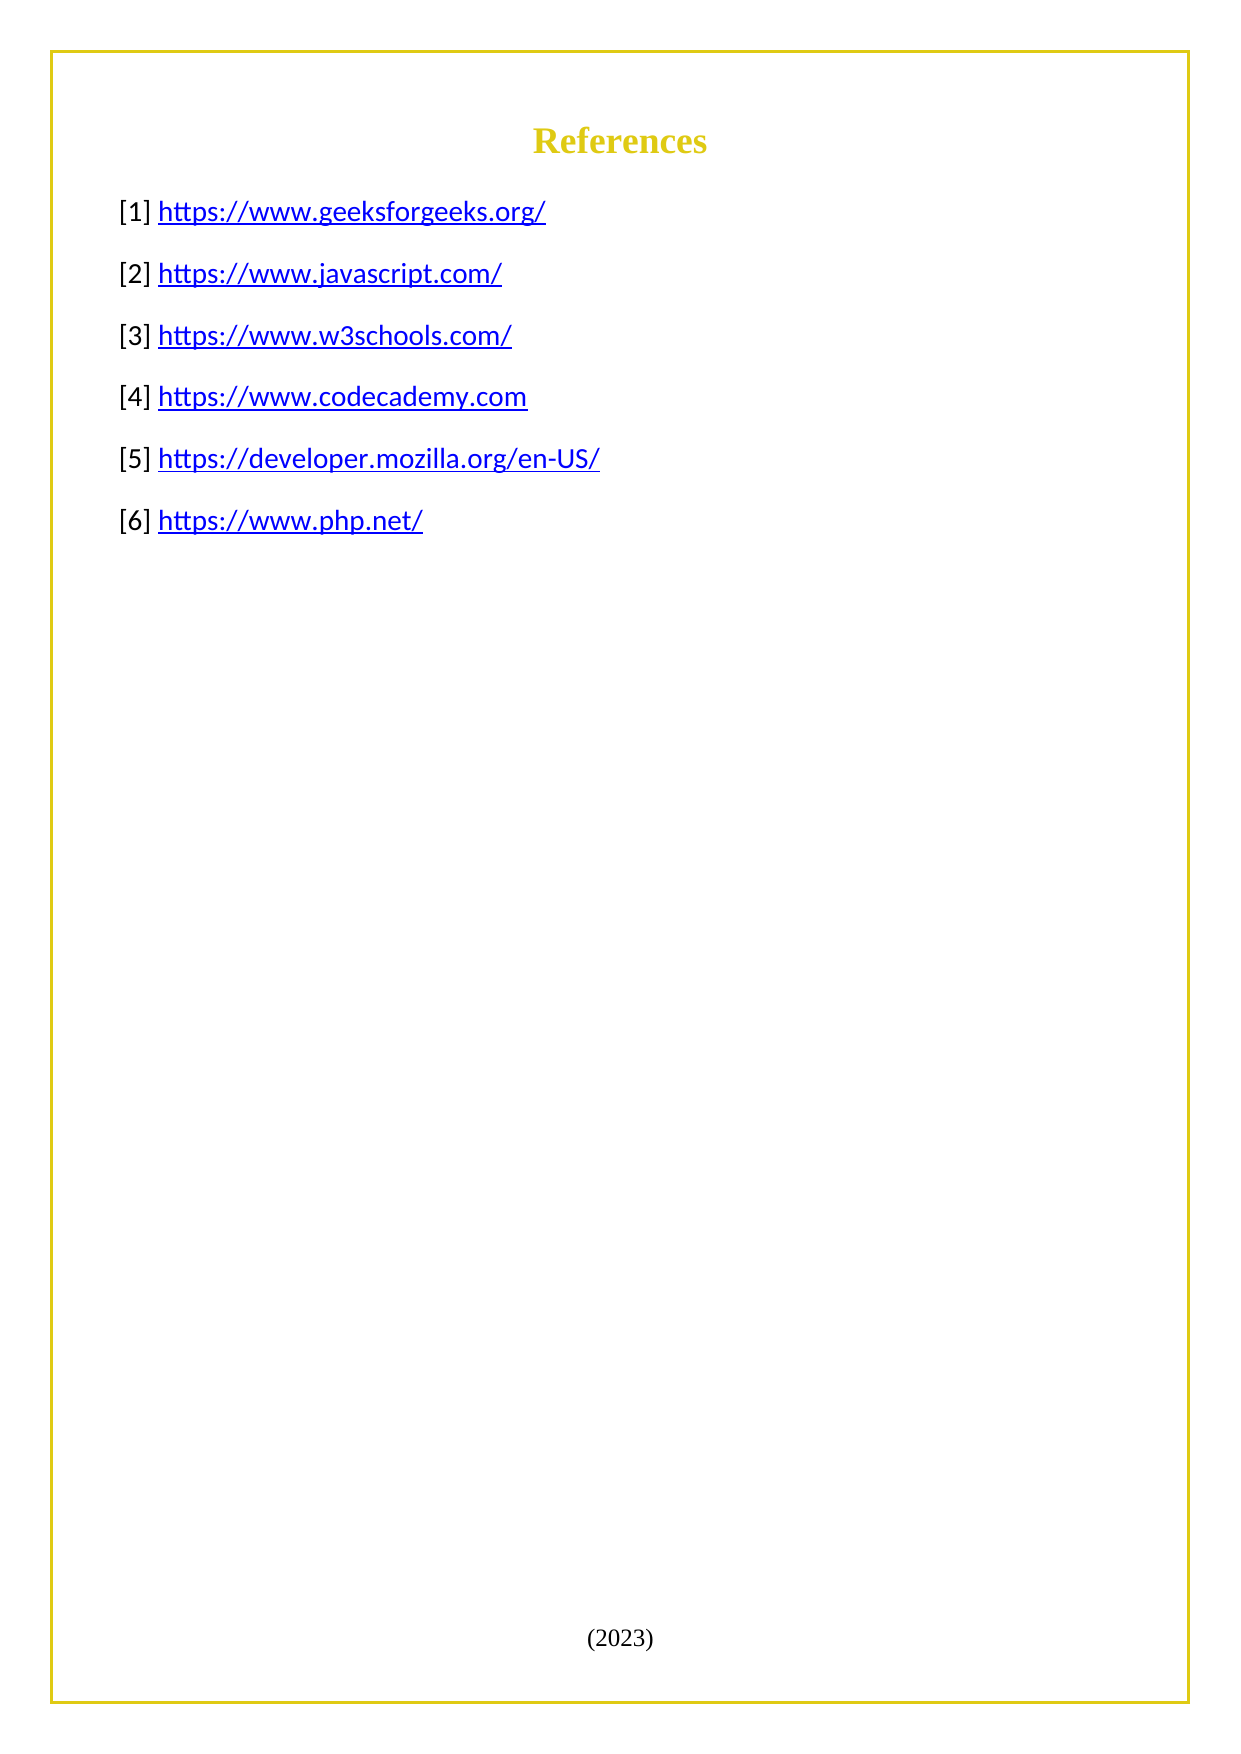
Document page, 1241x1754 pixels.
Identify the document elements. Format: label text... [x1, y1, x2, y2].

subtitle References [118, 118, 1122, 162]
text [2] https://www.javascript.com/ [118, 255, 1122, 291]
text [1] https://www.geeksforgeeks.org/ [118, 193, 1122, 229]
text [3] https://www.w3schools.com/ [118, 317, 1122, 352]
text [5] https://developer.mozilla.org/en-US/ [118, 440, 1122, 476]
text [6] https://www.php.net/ [118, 502, 1122, 538]
text [4] https://www.codecademy.com [118, 378, 1122, 414]
